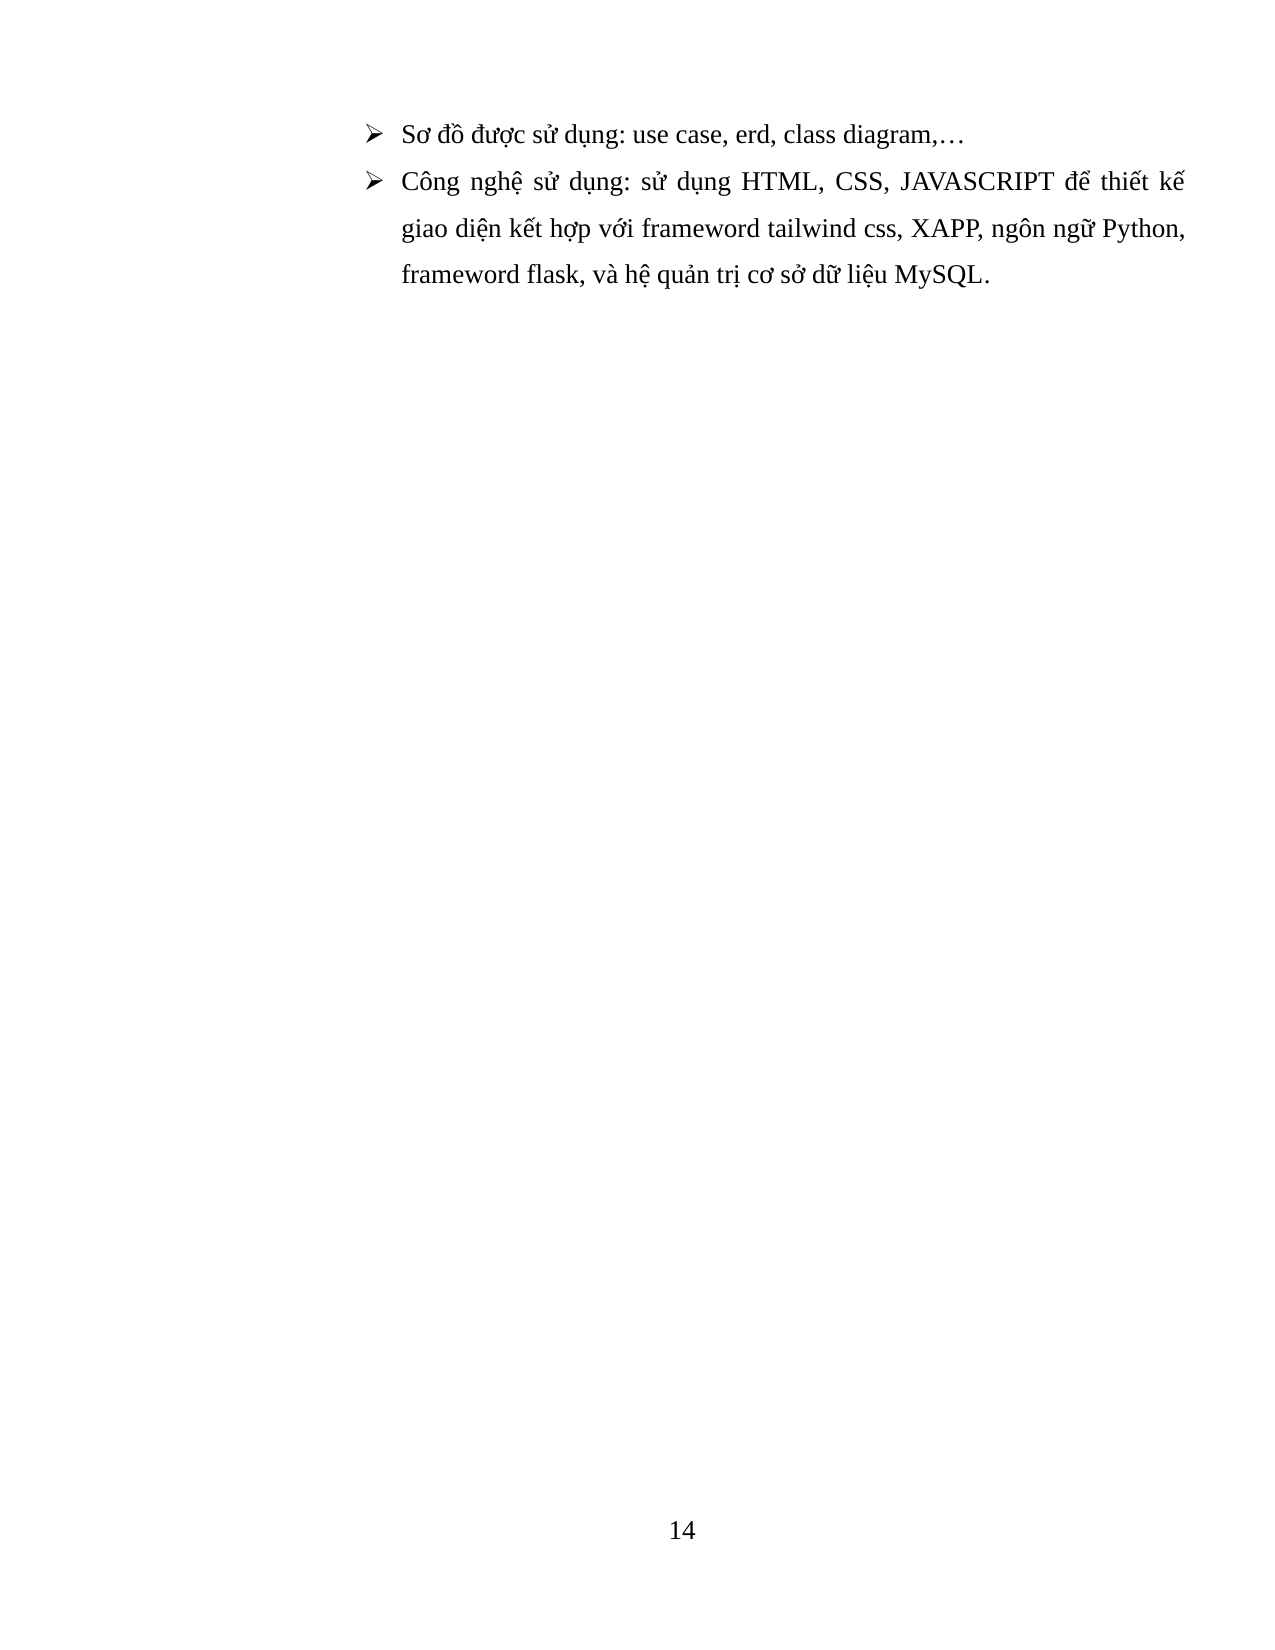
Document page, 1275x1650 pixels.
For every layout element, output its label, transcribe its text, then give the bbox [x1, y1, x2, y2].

list Công nghệ sử dụng: sử dụng HTML, CSS, JAVASCRIPT để thiết kế giao diện kết hợp với frameword tailwind css, XAPP, ngôn ngữ Python, frameword flask, và hệ quản trị cơ sở dữ liệu MySQL. [363, 165, 1186, 289]
list Sơ đồ được sử dụng: use case, erd, class diagram,… [363, 118, 1186, 149]
